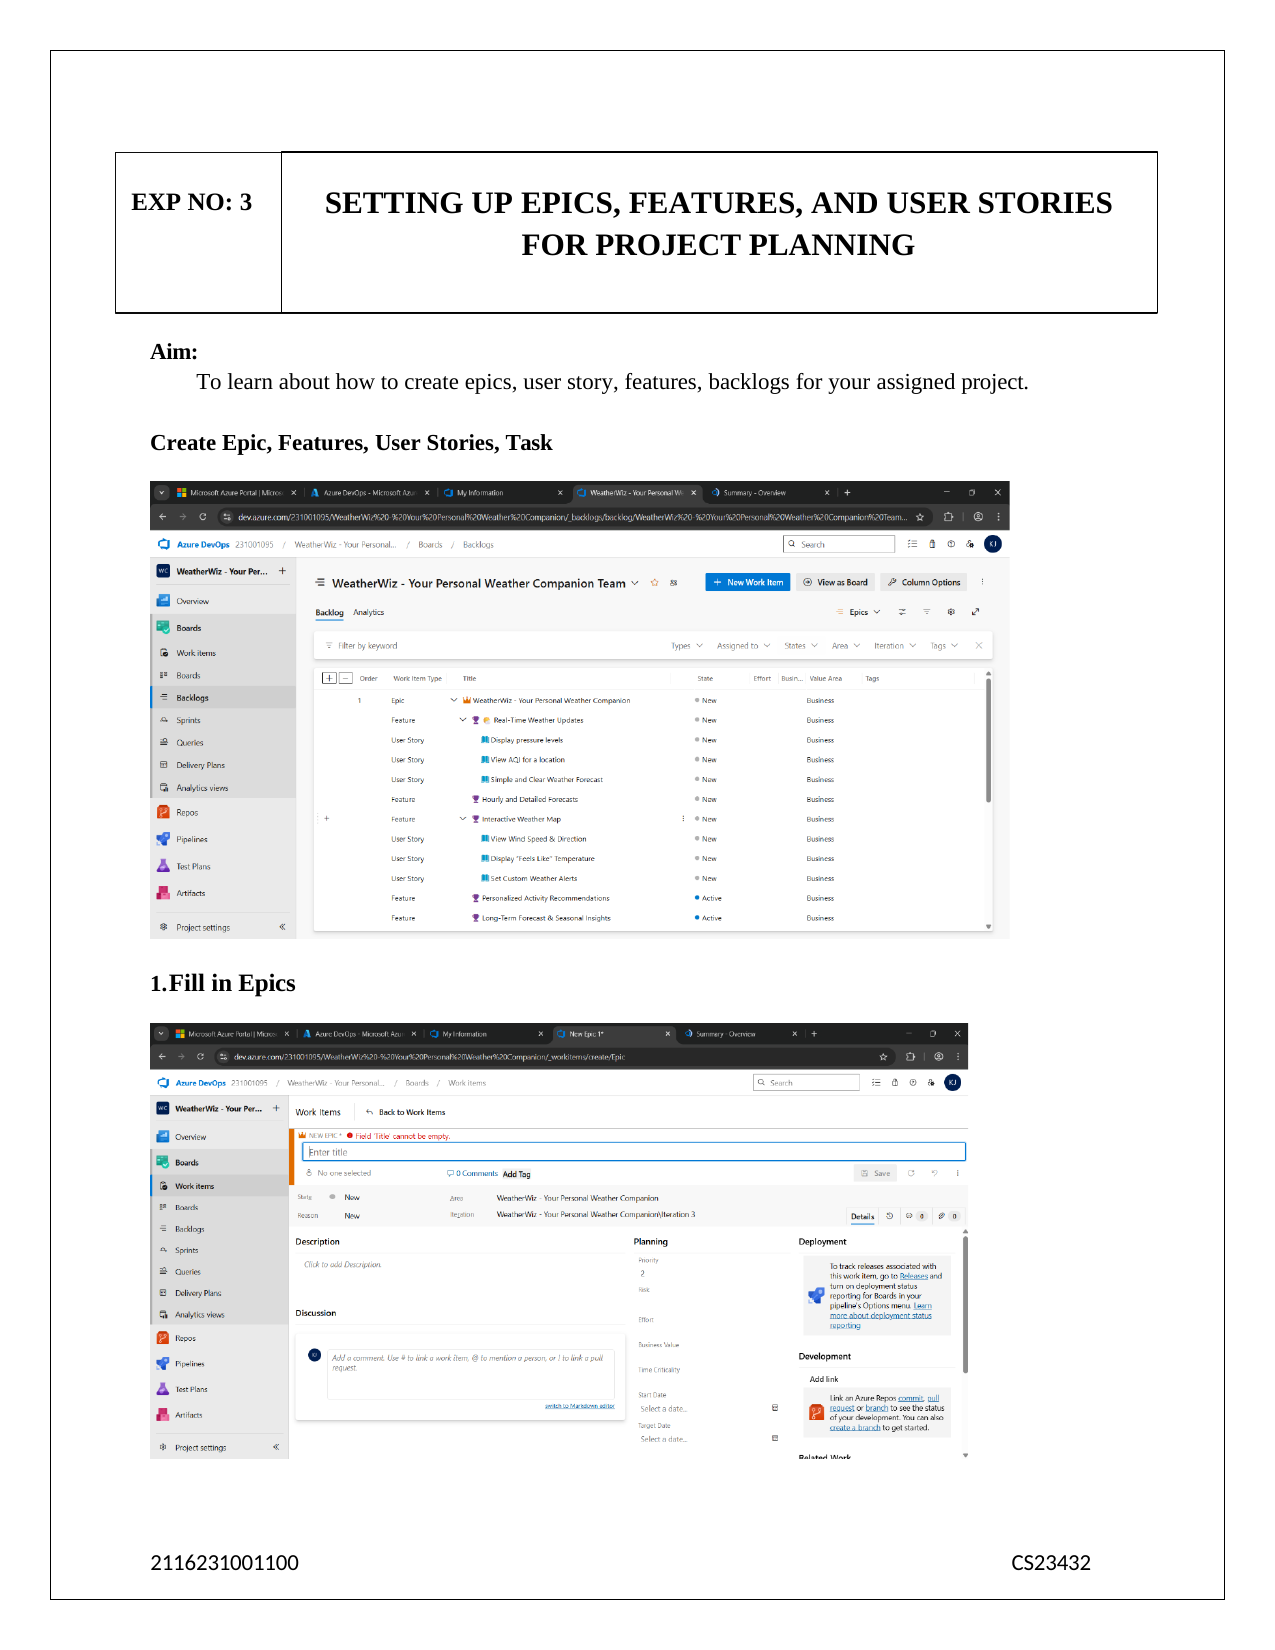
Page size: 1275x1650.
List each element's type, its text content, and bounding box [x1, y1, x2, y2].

text Create Epic, Features, User Stories, Task [150, 429, 1162, 456]
picture [150, 1023, 969, 1459]
list Fill in Epics [150, 968, 1162, 997]
text To learn about how to create epics, user story, features, backlogs for your assigned project. [196, 368, 1162, 394]
text Aim: [150, 338, 1162, 364]
picture [150, 481, 1010, 939]
